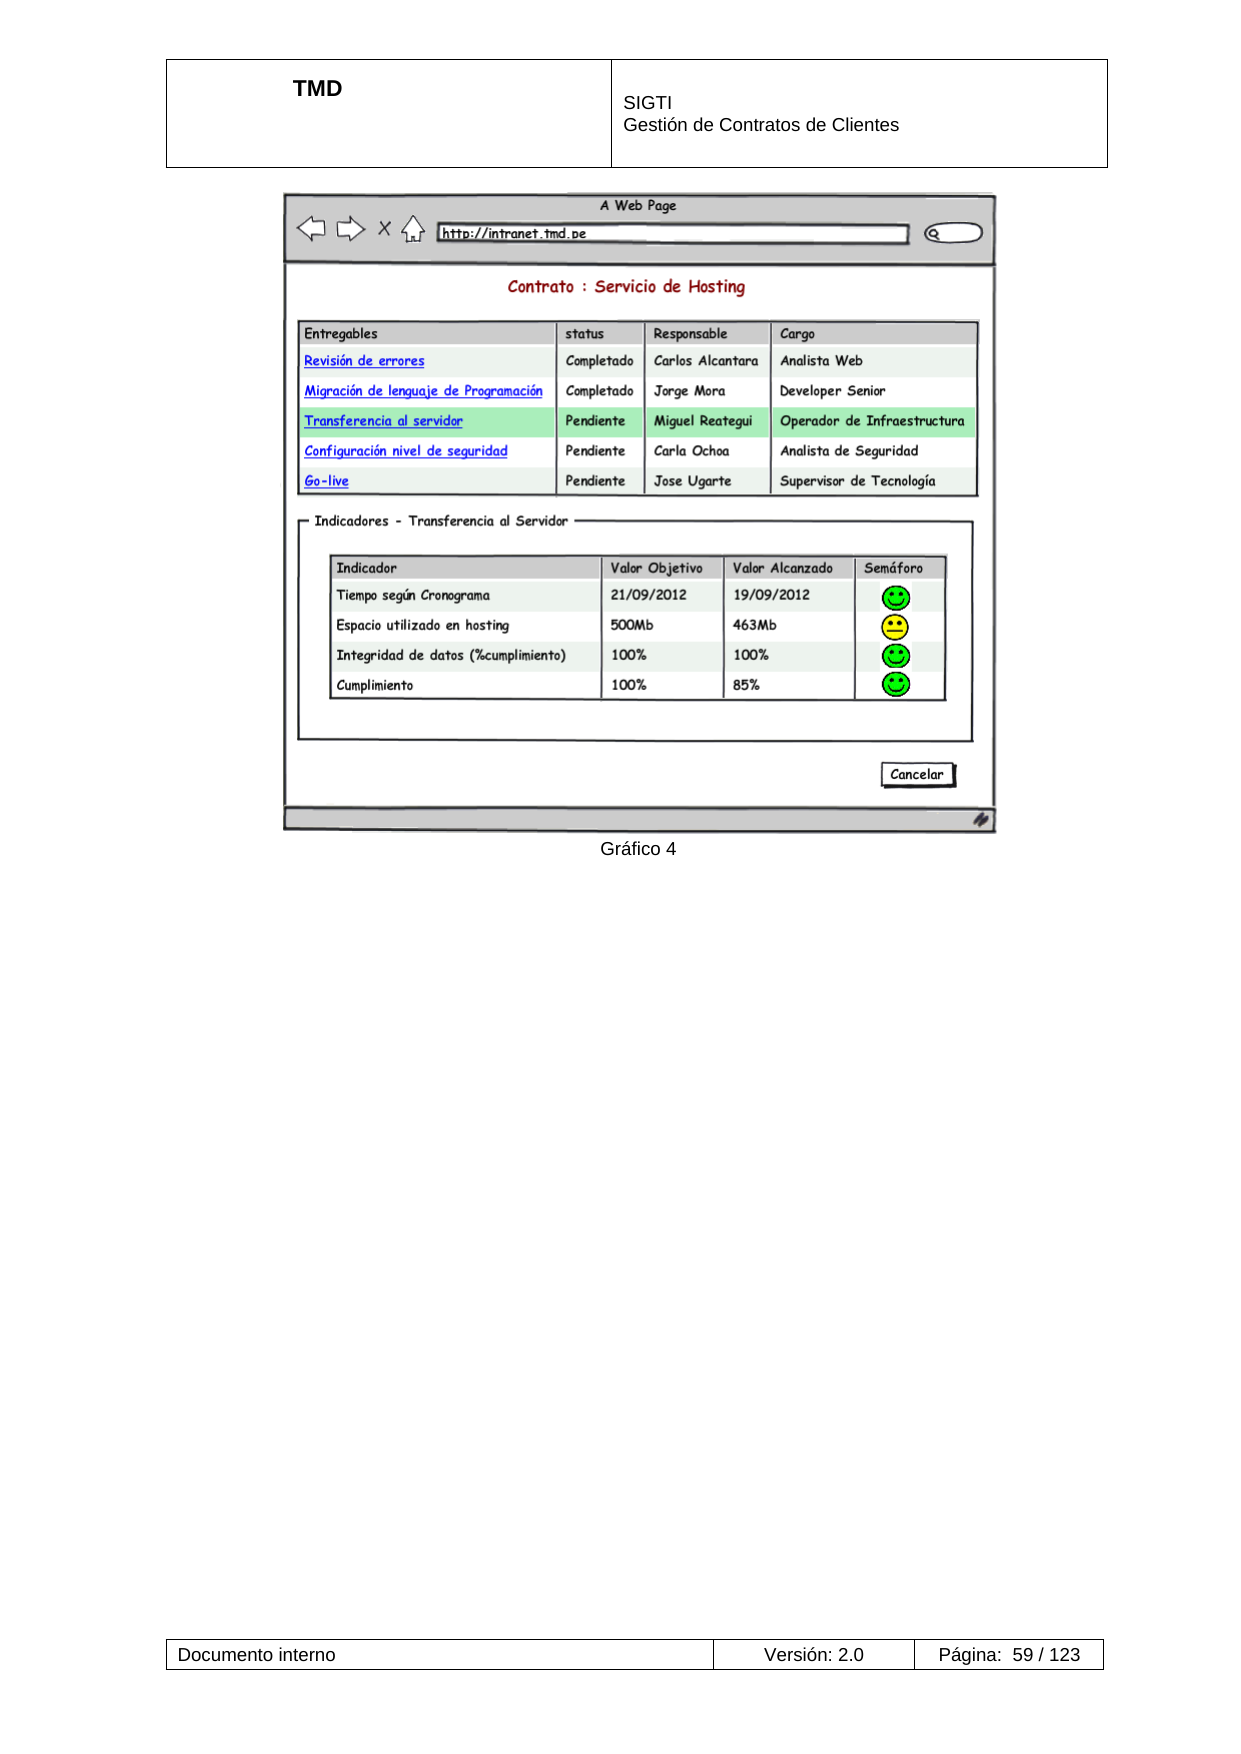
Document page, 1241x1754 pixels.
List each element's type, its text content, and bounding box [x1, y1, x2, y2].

picture [280, 192, 997, 834]
list Gráfico 4 [184, 838, 1092, 859]
